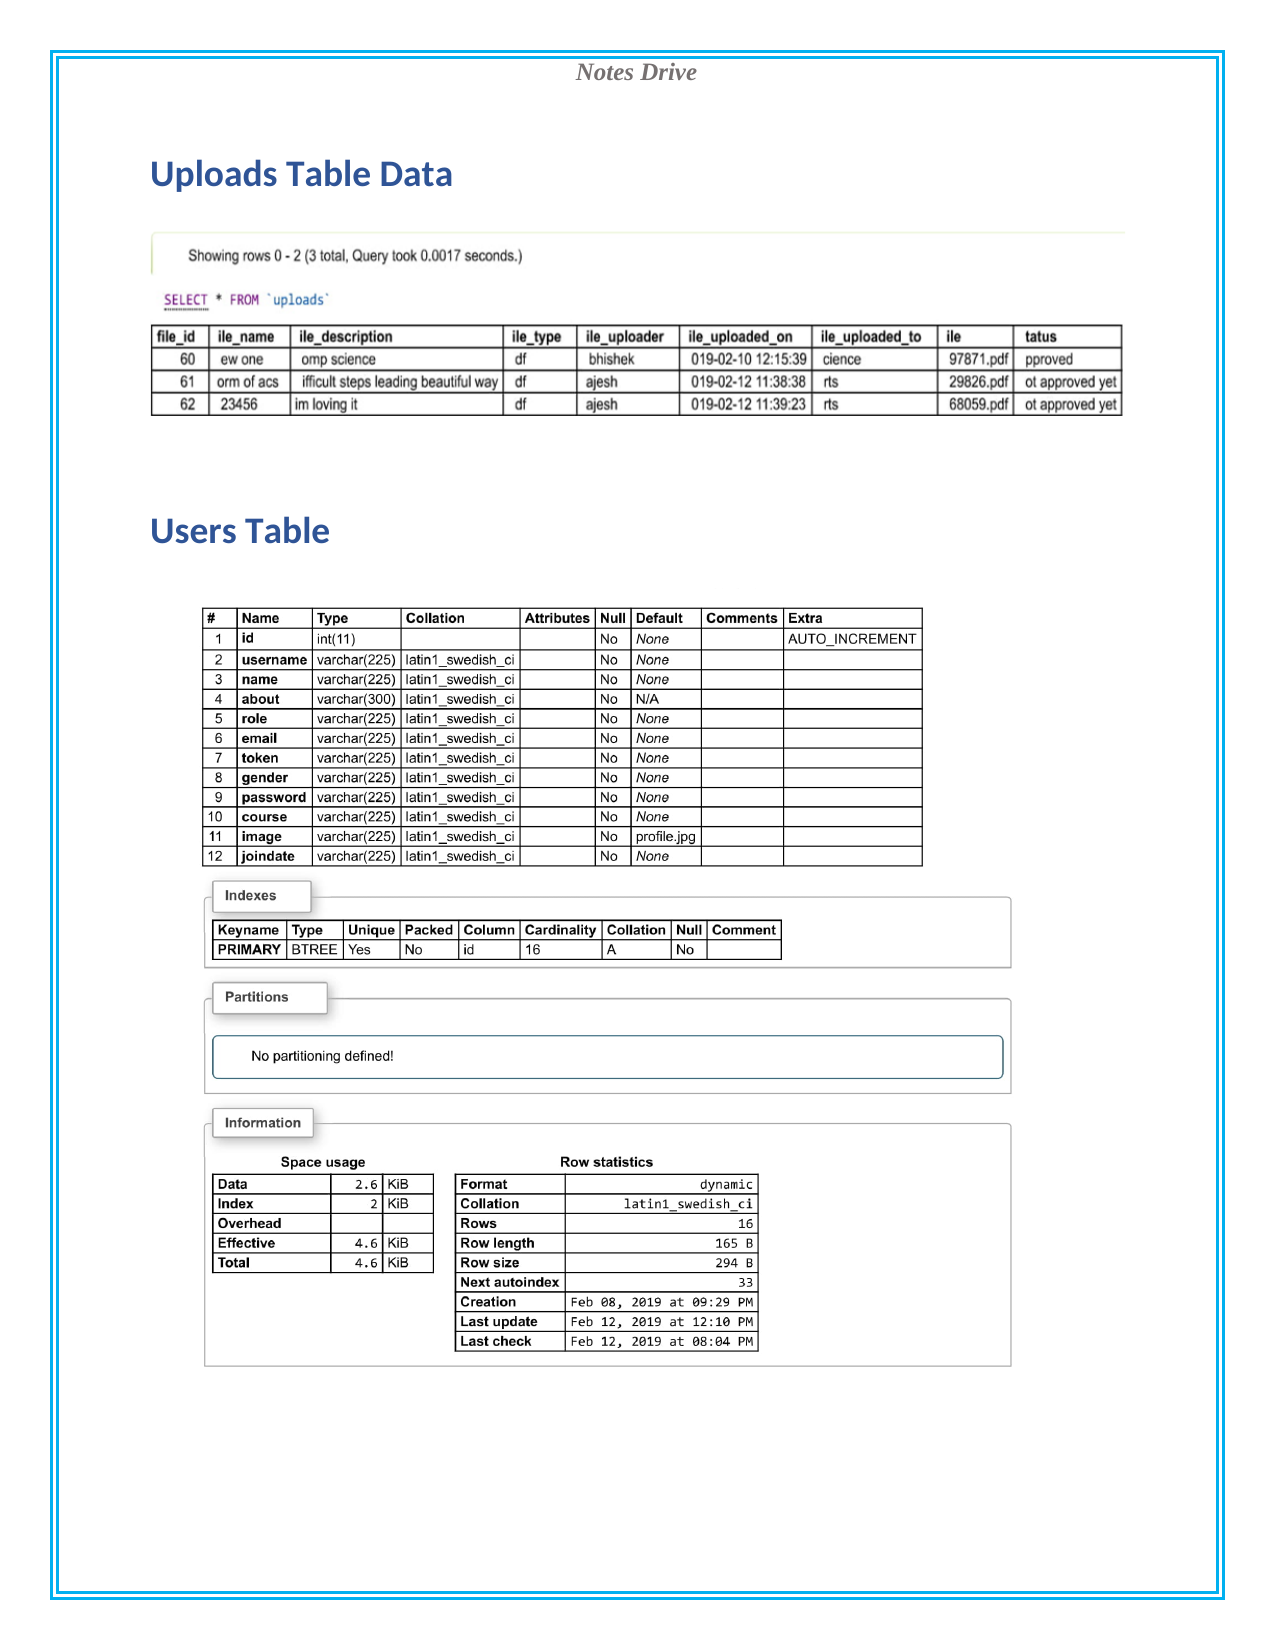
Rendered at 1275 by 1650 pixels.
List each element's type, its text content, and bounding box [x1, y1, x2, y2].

picture [150, 231, 1125, 416]
picture [150, 588, 1091, 1399]
text Users Table [150, 507, 1125, 553]
text Uploads Table Data [150, 150, 1125, 196]
